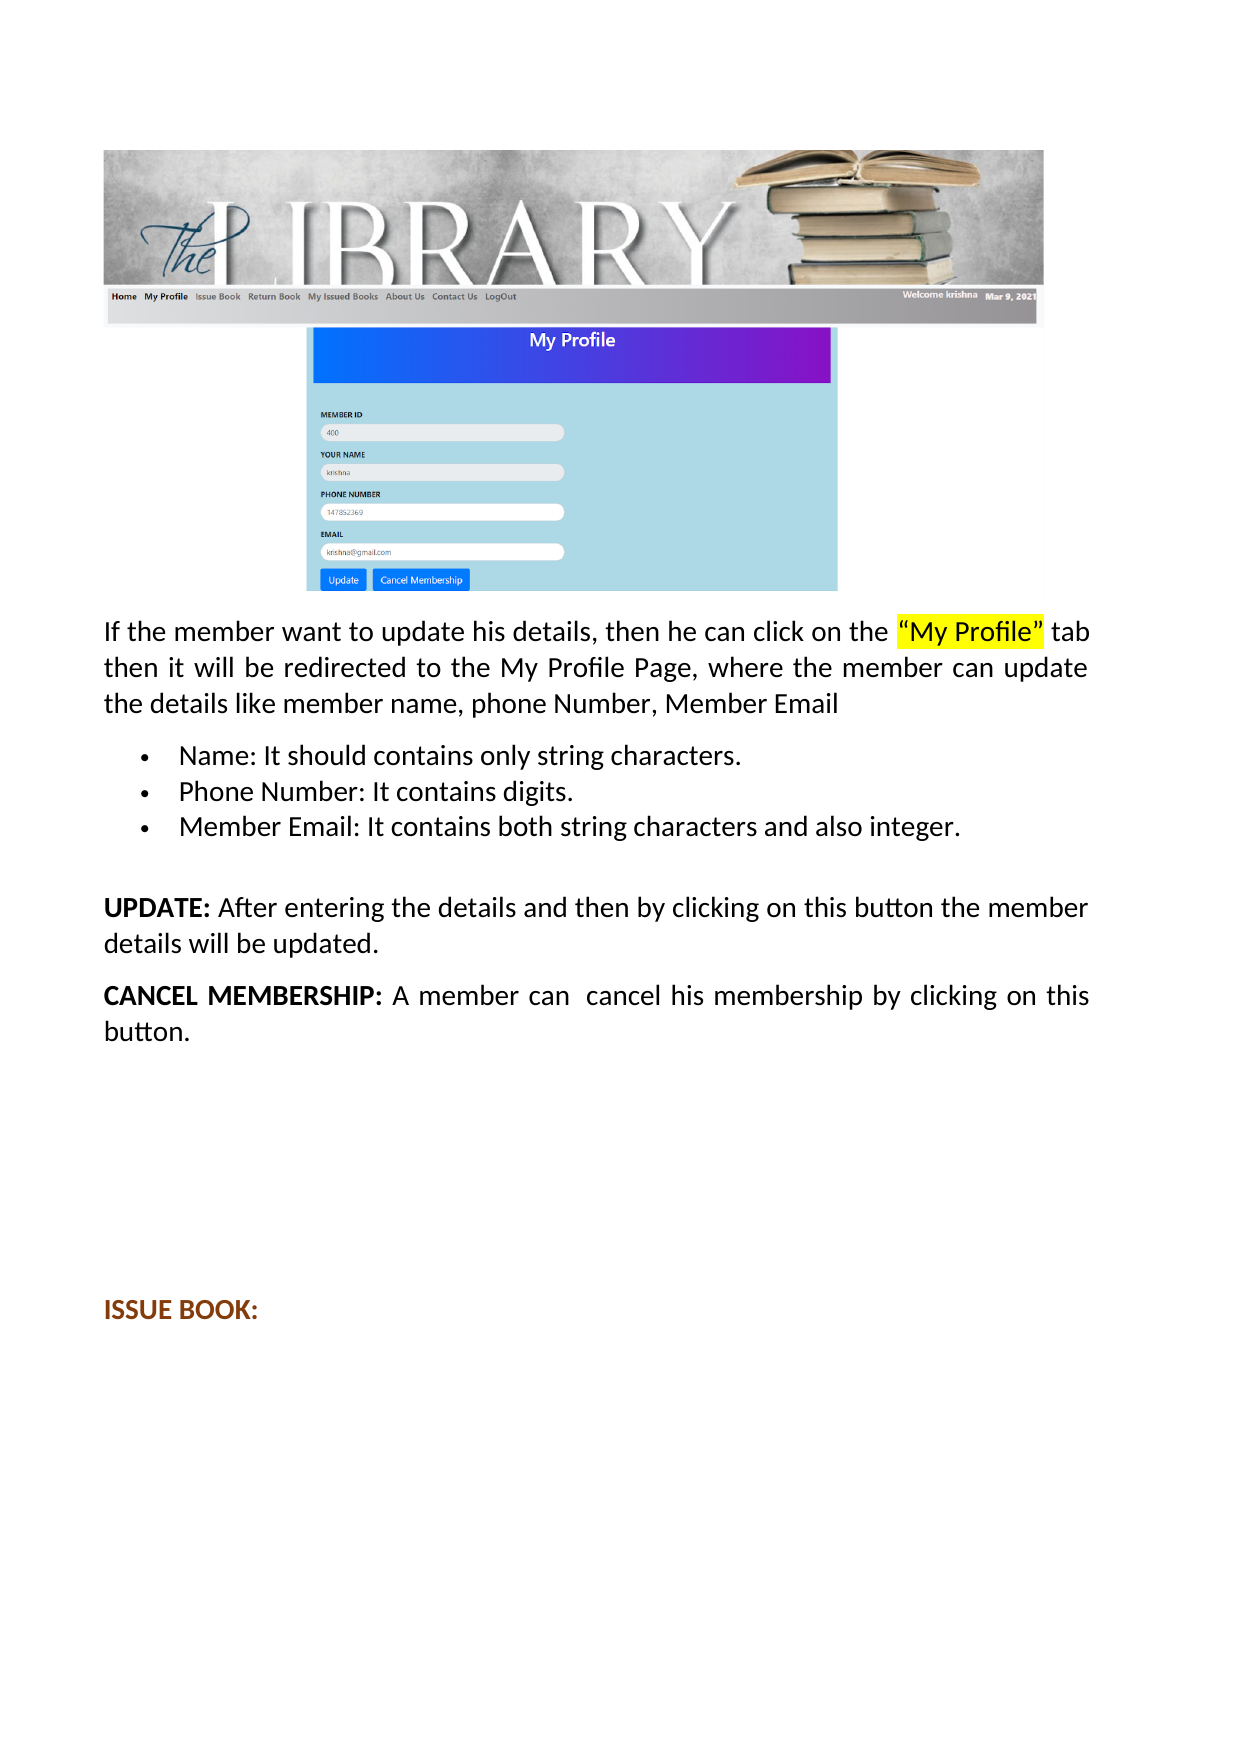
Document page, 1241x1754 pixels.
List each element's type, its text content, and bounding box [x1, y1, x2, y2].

text If the member want to update his details, then he can click on the “My Profile” tab then it will be redirected to the My Profile Page, where the member can update the details like member name, phone Number, Member Email [103, 613, 1090, 720]
list Member Email: It contains both string characters and also integer. [141, 808, 1090, 844]
list Name: It should contains only string characters. [141, 737, 1090, 773]
text ISSUE BOOK: [103, 1291, 1090, 1326]
text UPDATE: After entering the details and then by clicking on this button the member details will be updated. [103, 889, 1090, 961]
text CANCEL MEMBERSHIP: A member can cancel his membership by clicking on this button. [103, 977, 1090, 1048]
list Phone Number: It contains digits. [141, 773, 1090, 808]
picture [103, 150, 1044, 597]
